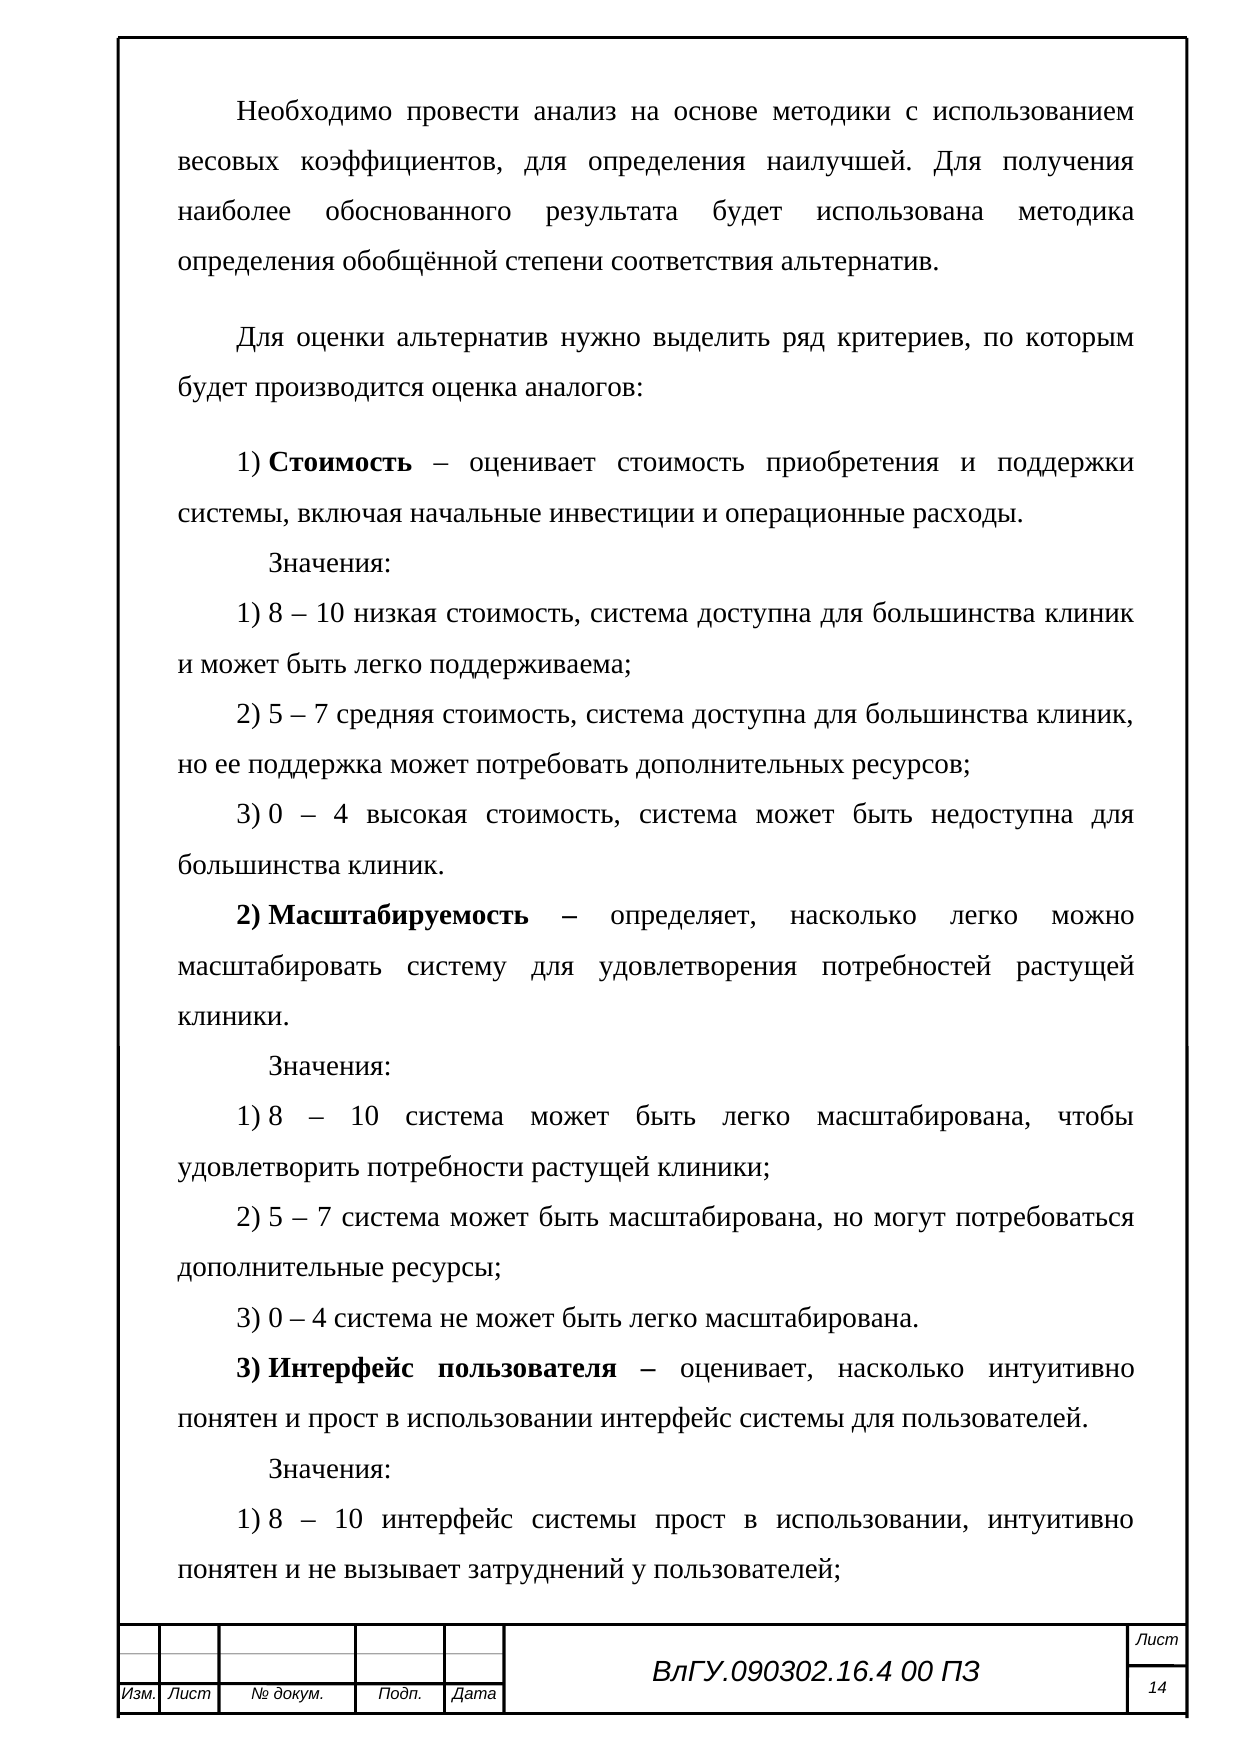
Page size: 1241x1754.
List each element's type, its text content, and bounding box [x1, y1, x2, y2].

text Для оценки альтернатив нужно выделить ряд критериев, по которым будет производится оценка аналогов: [177, 319, 1135, 403]
list 5 – 7 средняя стоимость, система доступна для большинства клиник, но ее поддержка может потребовать дополнительных ресурсов; [177, 696, 1135, 780]
list 0 – 4 система не может быть легко масштабирована. [177, 1300, 1135, 1333]
list Интерфейс пользователя – оценивает, насколько интуитивно понятен и прост в использовании интерфейс системы для пользователей. [177, 1350, 1135, 1434]
list 8 – 10 система может быть легко масштабирована, чтобы удовлетворить потребности растущей клиники; [177, 1098, 1135, 1182]
text Необходимо провести анализ на основе методики с использованием весовых коэффициентов, для определения наилучшей. Для получения наиболее обоснованного результата будет использована методика определения обобщённой степени соответствия альтернатив. [177, 93, 1135, 277]
list Значения: [193, 545, 1135, 579]
list Стоимость – оценивает стоимость приобретения и поддержки системы, включая начальные инвестиции и операционные расходы. [177, 444, 1135, 528]
list Масштабируемость – определяет, насколько легко можно масштабировать систему для удовлетворения потребностей растущей клиники. [177, 897, 1135, 1031]
list 8 – 10 интерфейс системы прост в использовании, интуитивно понятен и не вызывает затруднений у пользователей; [177, 1501, 1135, 1585]
list Значения: [252, 1451, 1135, 1484]
list 8 – 10 низкая стоимость, система доступна для большинства клиник и может быть легко поддерживаема; [177, 595, 1135, 679]
list 0 – 4 высокая стоимость, система может быть недоступна для большинства клиник. [177, 797, 1135, 881]
list Значения: [252, 1048, 1135, 1082]
list 5 – 7 система может быть масштабирована, но могут потребоваться дополнительные ресурсы; [177, 1199, 1135, 1283]
